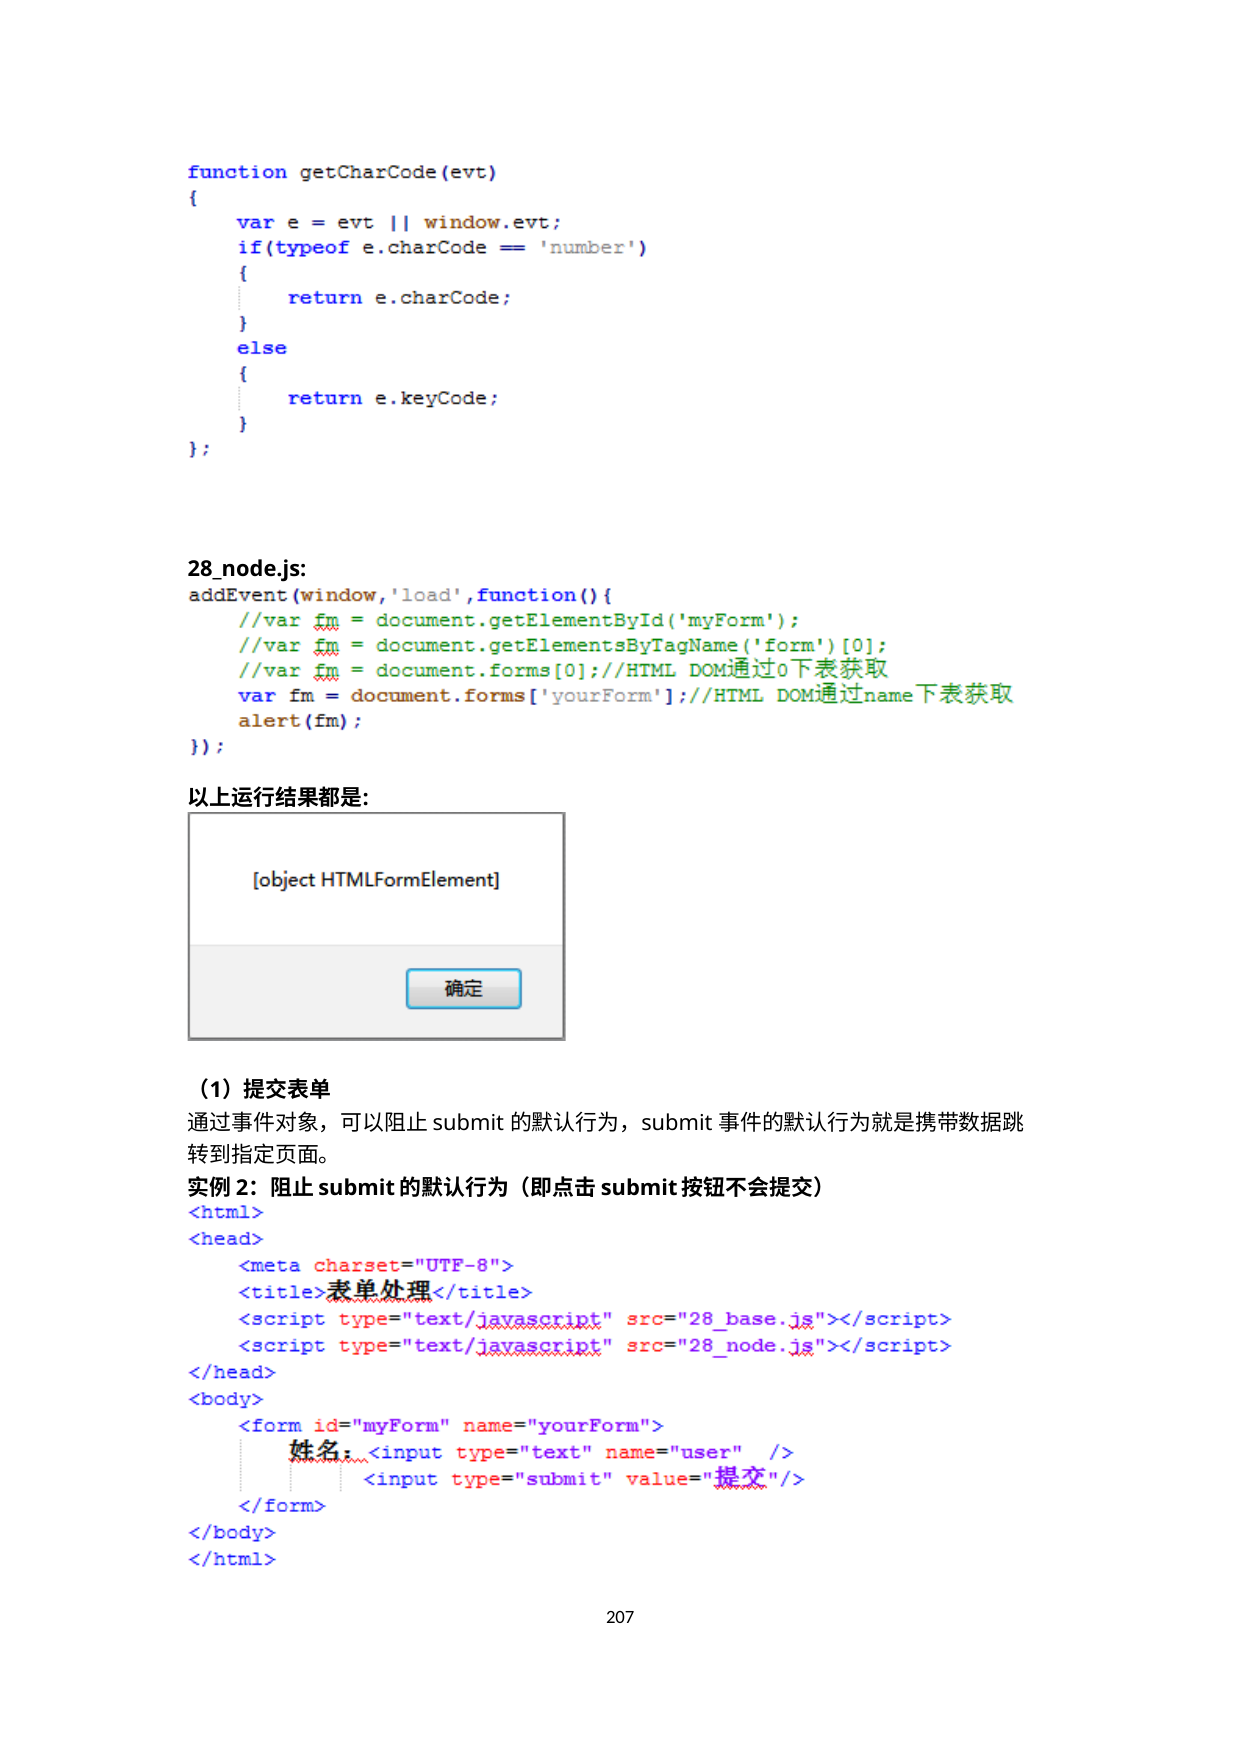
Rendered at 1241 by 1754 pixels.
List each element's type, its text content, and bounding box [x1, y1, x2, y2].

text （1）提交表单 [187, 1072, 1053, 1104]
text 以上运行结果都是: [187, 779, 1053, 812]
text 28_node.js: [187, 552, 1053, 584]
picture [187, 584, 1022, 760]
picture [187, 812, 566, 1041]
text 通过事件对象，可以阻止submit 的默认行为，submit 事件的默认行为就是携带数据跳 [187, 1104, 1053, 1137]
text 实例2：阻止submit的默认行为（即点击submit按钮不会提交） [187, 1169, 1053, 1202]
picture [187, 162, 674, 464]
text 转到指定页面。 [187, 1137, 1053, 1169]
picture [187, 1202, 972, 1570]
